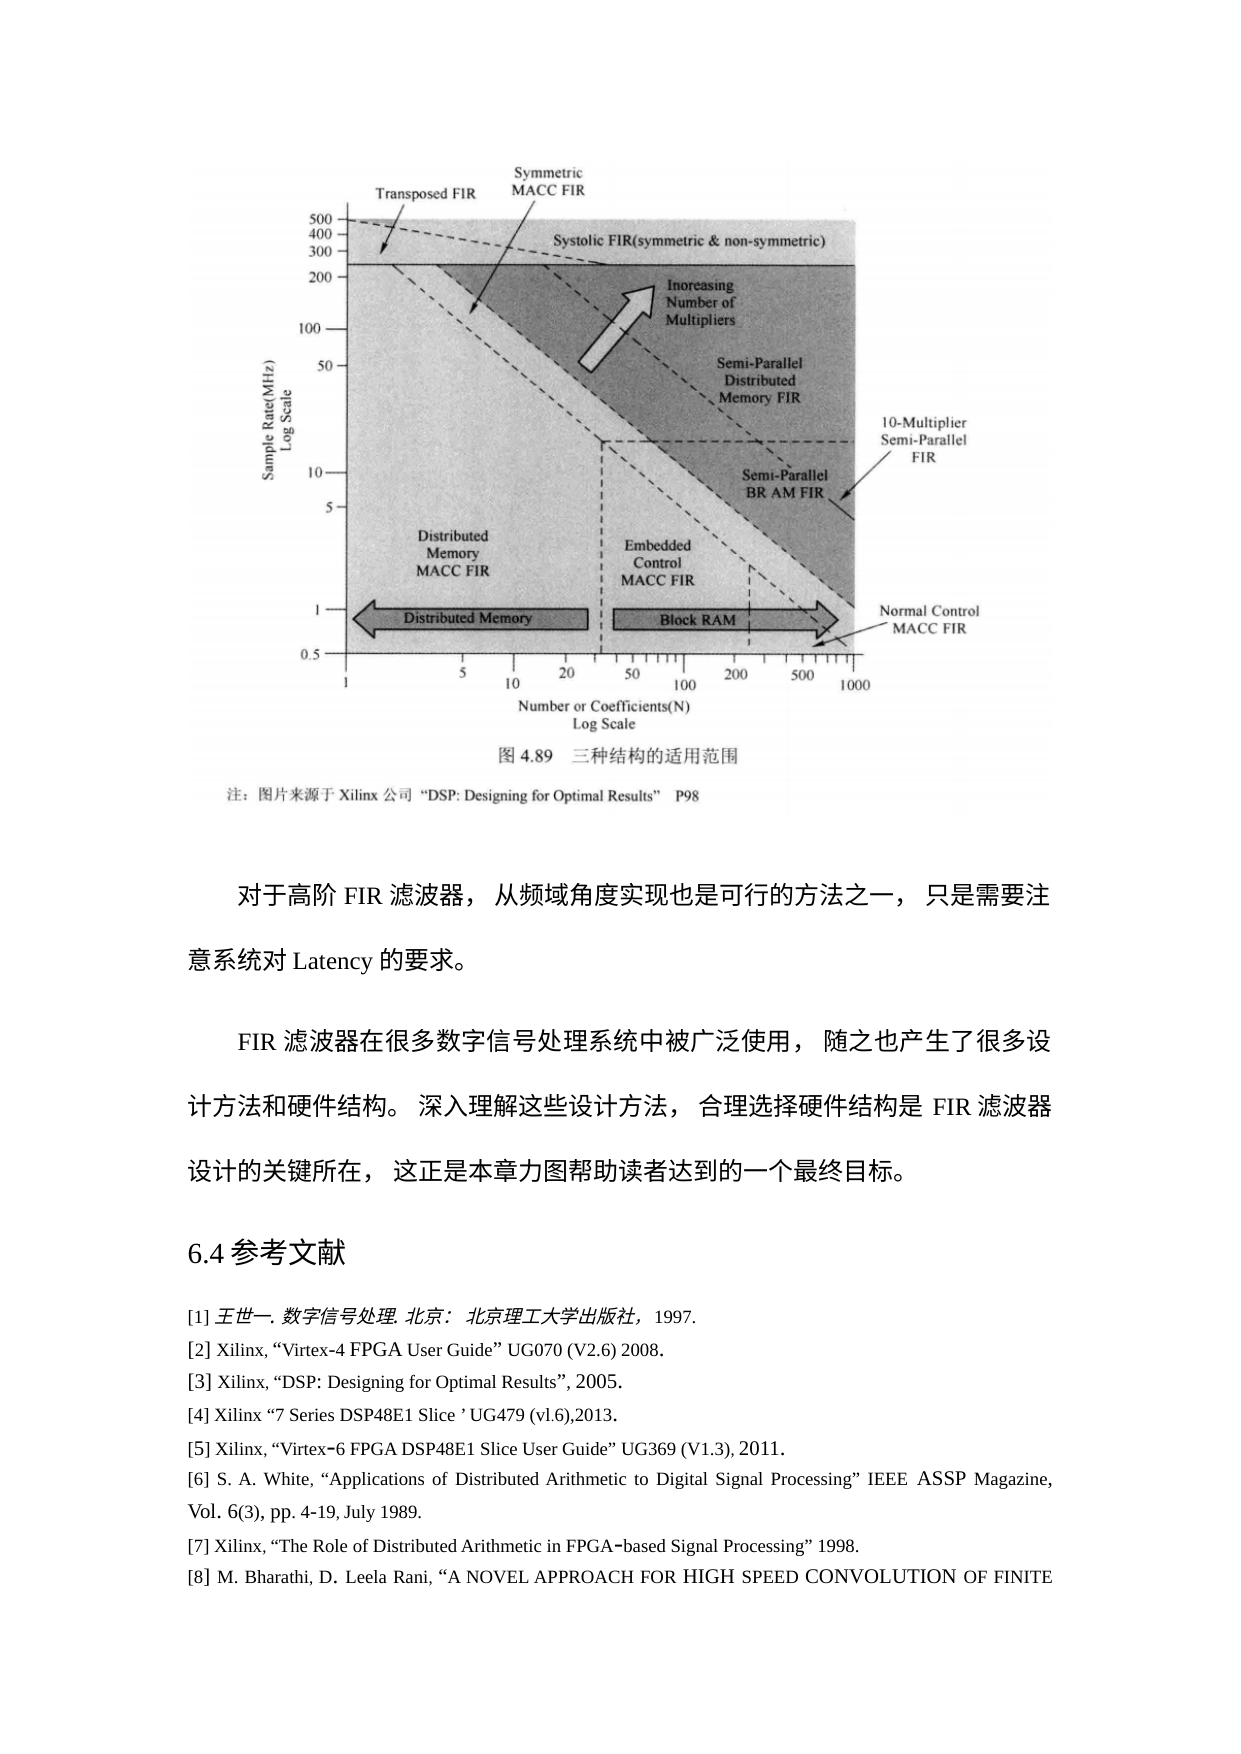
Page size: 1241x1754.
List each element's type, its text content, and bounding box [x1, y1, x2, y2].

text 对于高阶 FIR 滤波器， 从频域角度实现也是可行的方法之一， 只是需要注意系统对Latency 的要求。 [187, 861, 1053, 991]
text 6.4参考文献 [187, 1218, 1053, 1283]
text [187, 1299, 1053, 1592]
text FIR 滤波器在很多数字信号处理系统中被广泛使用， 随之也产生了很多设计方法和硬件结构。 深入理解这些设计方法， 合理选择硬件结构是 FIR 滤波器设计的关键所在， 这正是本章力图帮助读者达到的一个最终目标。 [187, 1007, 1053, 1202]
picture [187, 162, 1053, 816]
